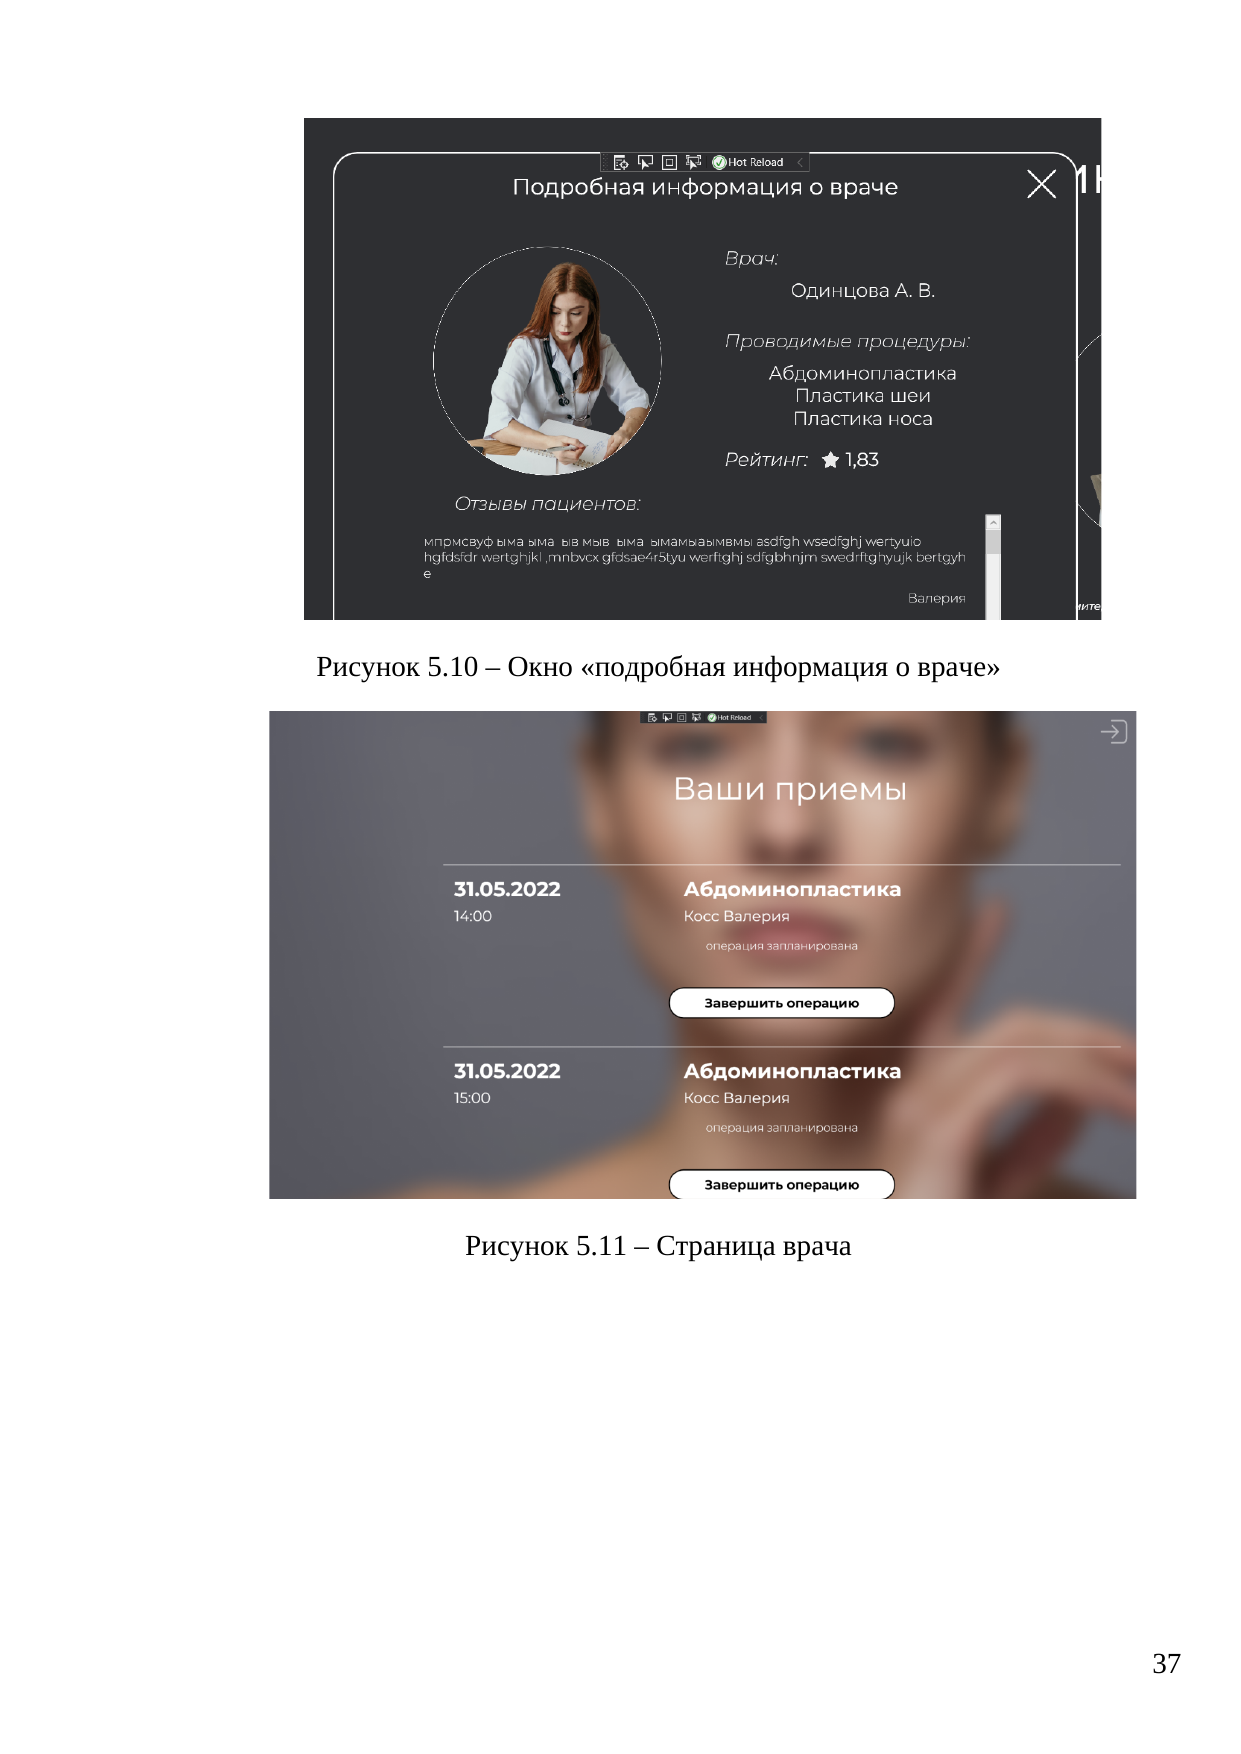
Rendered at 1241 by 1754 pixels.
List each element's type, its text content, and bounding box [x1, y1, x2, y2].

picture [269, 711, 1137, 1199]
text Рисунок 5.11 – Страница врача [136, 1228, 1181, 1262]
picture [304, 118, 1102, 620]
text Рисунок 5.10 – Окно «подробная информация о враче» [136, 649, 1181, 682]
